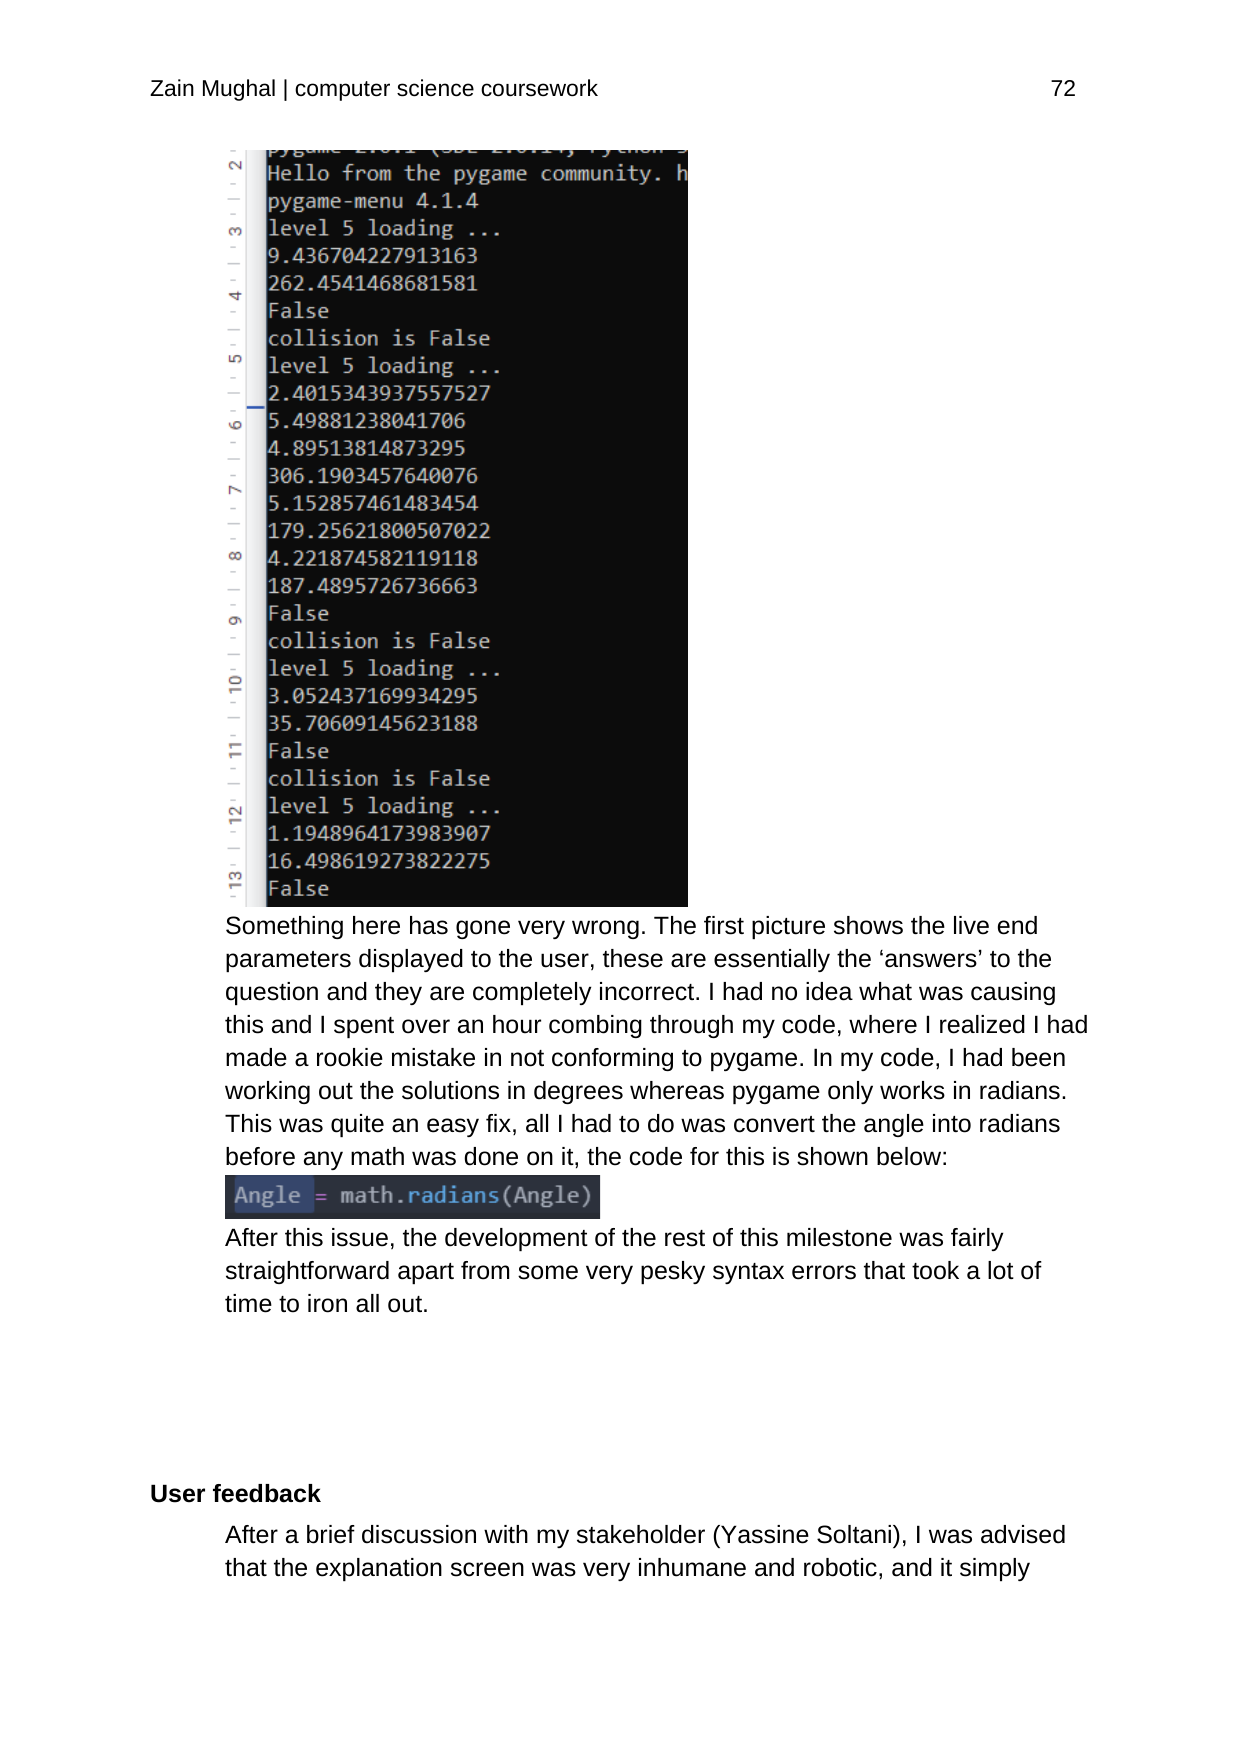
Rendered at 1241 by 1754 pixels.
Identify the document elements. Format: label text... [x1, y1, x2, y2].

picture [225, 150, 688, 907]
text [225, 1520, 1090, 1582]
subtitle User feedback [150, 1479, 1090, 1507]
text After this issue, the development of the rest of this milestone was fairly straightforward apart from some very pesky syntax errors that took a lot of time to iron all out. [225, 1223, 1090, 1317]
picture [225, 1175, 600, 1219]
text Something here has gone very wrong. The first picture shows the live end parameters displayed to the user, these are essentially the ‘answers’ to the question and they are completely incorrect. I had no idea what was causing this and I spent over an hour combing through my code, where I realized I had made a rookie mistake in not conforming to pygame. In my code, I had been working out the solutions in degrees whereas pygame only works in radians. This was quite an easy fix, all I had to do was convert the angle into radians before any math was done on it, the code for this is shown below: [225, 911, 1090, 1171]
